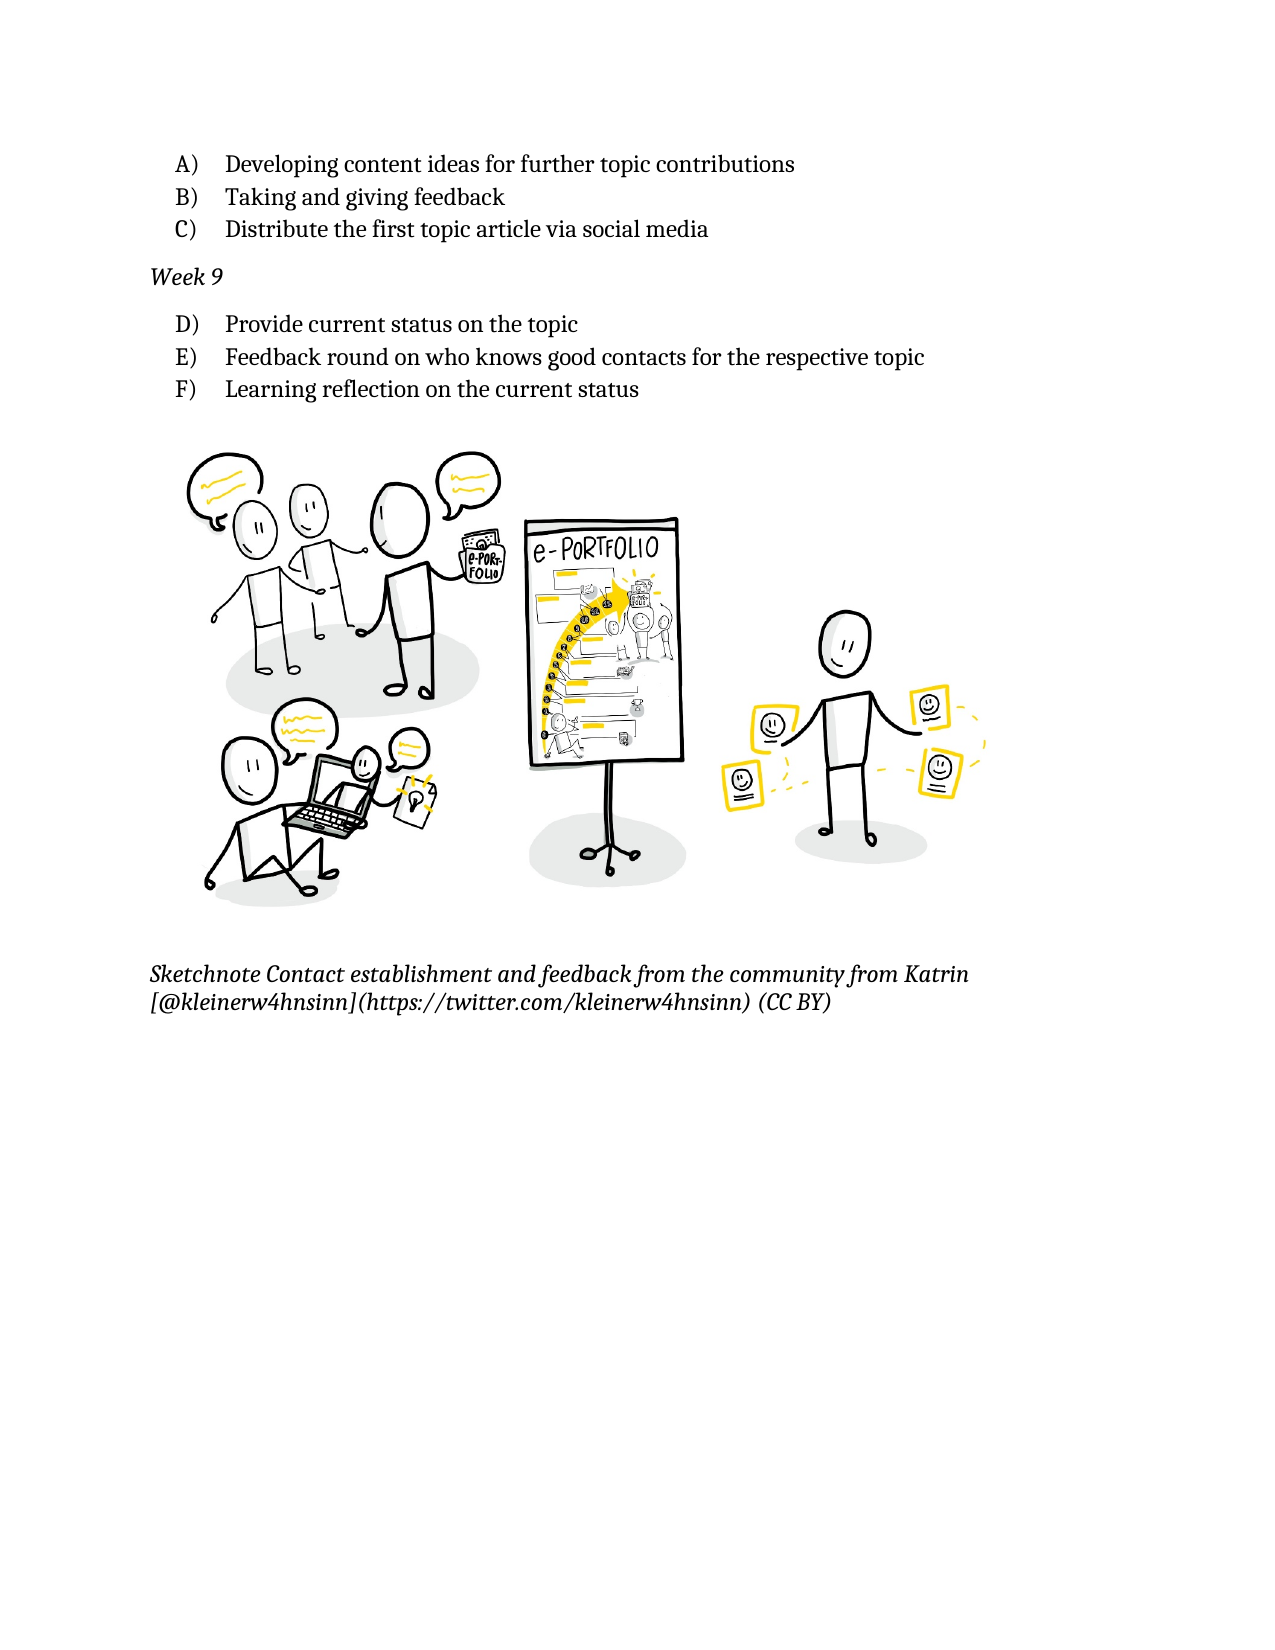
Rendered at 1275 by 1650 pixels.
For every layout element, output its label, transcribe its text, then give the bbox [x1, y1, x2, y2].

list Provide current status on the topic [175, 310, 1125, 339]
text Sketchnote Contact establishment and feedback from the community from Katrin [@kleinerw4hnsinn](https://twitter.com/kleinerw4hnsinn) (CC BY) [150, 959, 1125, 1017]
picture [168, 407, 1044, 939]
list Feedback round on who knows good contacts for the respective topic [175, 342, 1125, 371]
list Learning reflection on the current status [175, 375, 1125, 404]
list Developing content ideas for further topic contributions [175, 150, 1125, 179]
text Week 9 [150, 262, 1125, 291]
list Distribute the first topic article via social media [175, 215, 1125, 244]
list Taking and giving feedback [175, 182, 1125, 211]
